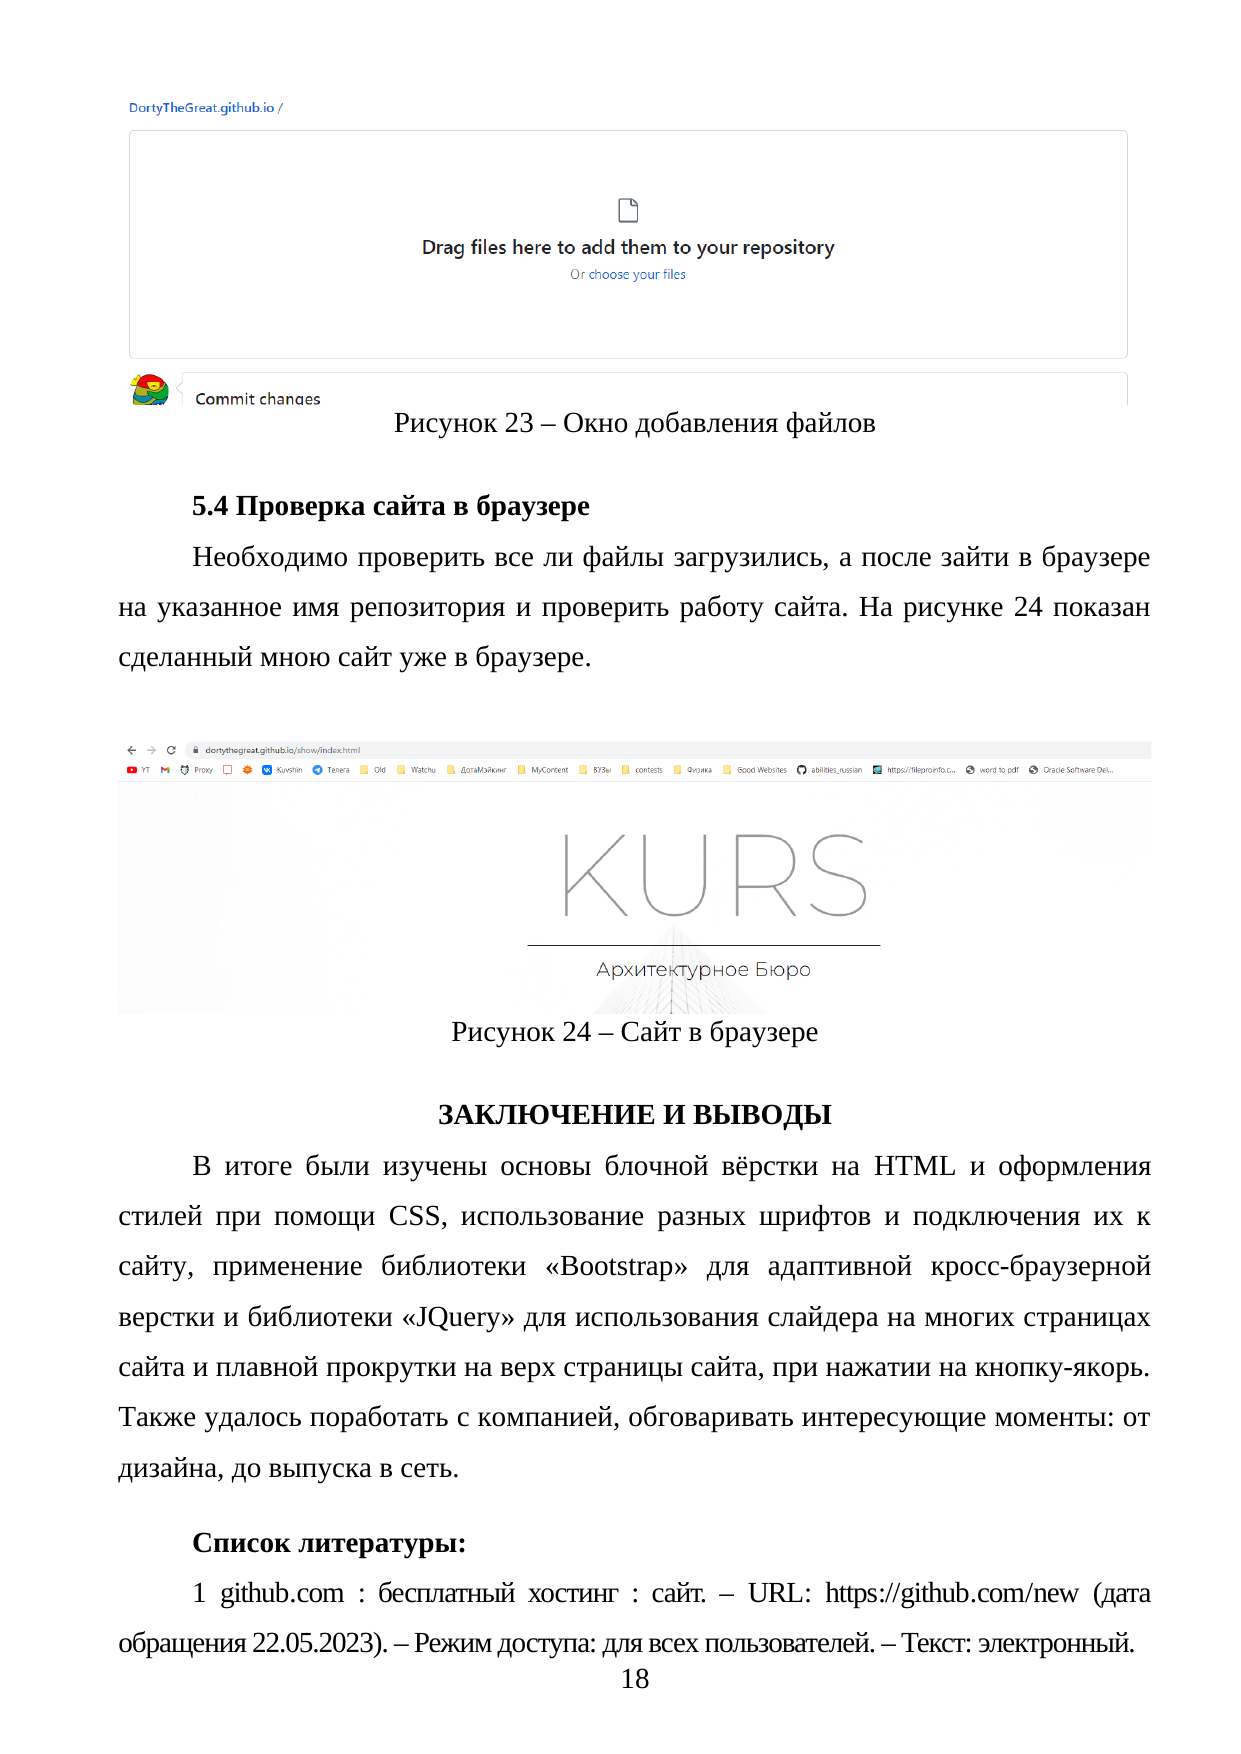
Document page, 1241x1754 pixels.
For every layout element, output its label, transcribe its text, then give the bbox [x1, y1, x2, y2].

picture [118, 88, 1152, 405]
picture [118, 740, 1152, 1014]
subtitle ЗАКЛЮЧЕНИЕ И ВЫВОДЫ [118, 1097, 1152, 1131]
text Рисунок 23 – Окно добавления файлов [118, 405, 1152, 438]
text В итоге были изучены основы блочной вёрстки на HTML и оформления стилей при помощи CSS, использование разных шрифтов и подключения их к сайту, применение библиотеки «Bootstrap» для адаптивной кросс-браузерной верстки и библиотеки «JQuery» для использования слайдера на многих страницах сайта и плавной прокрутки на верх страницы сайта, при нажатии на кнопку-якорь. Также удалось поработать с компанией, обговаривать интересующие моменты: от дизайна, до выпуска в сеть. [118, 1148, 1152, 1483]
title 1 github.com : бесплатный хостинг : сайт. – URL: https://github.com/new (дата обращения 22.05.2023). – Режим доступа: для всех пользователей. – Текст: электронный. [118, 1575, 1152, 1659]
subtitle 5.4 Проверка сайта в браузере [118, 488, 1152, 522]
text Необходимо проверить все ли файлы загрузились, а после зайти в браузере на указанное имя репозитория и проверить работу сайта. На рисунке 24 показан сделанный мною сайт уже в браузере. [118, 539, 1152, 673]
text Рисунок 24 – Сайт в браузере [118, 1014, 1152, 1047]
